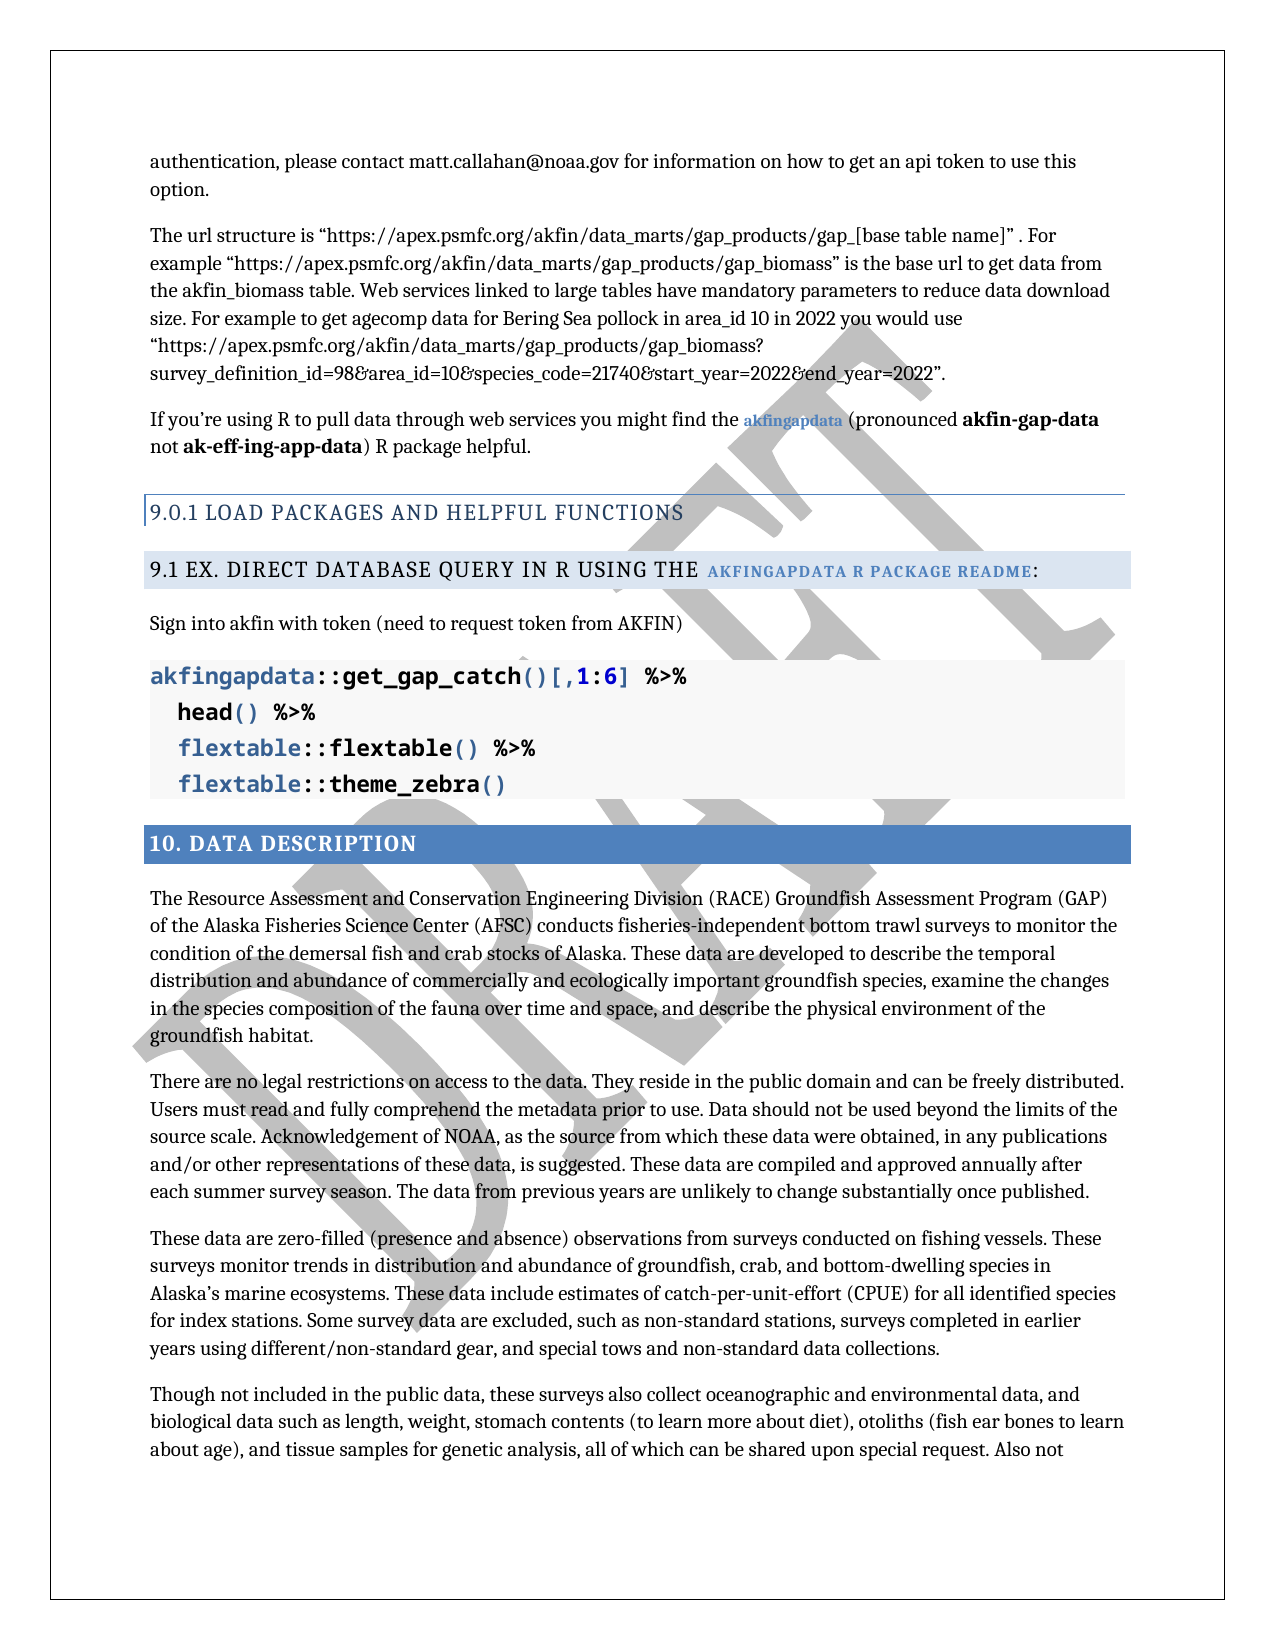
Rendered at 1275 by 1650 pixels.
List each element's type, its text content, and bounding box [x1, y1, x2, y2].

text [150, 150, 1125, 201]
text Sign into akfin with token (need to request token from AKFIN) [150, 612, 1125, 636]
text These data are zero-filled (presence and absence) observations from surveys conducted on fishing vessels. These surveys monitor trends in distribution and abundance of groundfish, crab, and bottom-dwelling species in Alaska’s marine ecosystems. These data include estimates of catch-per-unit-effort (CPUE) for all identified species for index stations. Some survey data are excluded, such as non-standard stations, surveys completed in earlier years using different/non-standard gear, and special tows and non-standard data collections. [150, 1226, 1125, 1360]
text The Resource Assessment and Conservation Engineering Division (RACE) Groundfish Assessment Program (GAP) of the Alaska Fisheries Science Center (AFSC) conducts fisheries-independent bottom trawl surveys to monitor the condition of the demersal fish and crab stocks of Alaska. These data are developed to describe the temporal distribution and abundance of commercially and ecologically important groundfish species, examine the changes in the species composition of the fauna over time and space, and describe the physical environment of the groundfish habitat. [150, 886, 1125, 1048]
text akfingapdata::get_gap_catch()[,1:6] %>% head() %>% flextable::flextable() %>% flextable::theme_zebra() [150, 660, 1125, 799]
text There are no legal restrictions on access to the data. They reside in the public domain and can be freely distributed. Users must read and fully comprehend the metadata prior to use. Data should not be used beyond the limits of the source scale. Acknowledgement of NOAA, as the source from which these data were obtained, in any publications and/or other representations of these data, is suggested. These data are compiled and approved annually after each summer survey season. The data from previous years are unlikely to change substantially once published. [150, 1070, 1125, 1204]
subtitle 9.0.1 Load packages and helpful functions [146, 495, 1125, 526]
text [150, 1383, 1125, 1462]
text The url structure is “https://apex.psmfc.org/akfin/data_marts/gap_products/gap_[base table name]” . For example “https://apex.psmfc.org/akfin/data_marts/gap_products/gap_biomass” is the base url to get data from the akfin_biomass table. Web services linked to large tables have mandatory parameters to reduce data download size. For example to get agecomp data for Bering Sea pollock in area_id 10 in 2022 you would use “https://apex.psmfc.org/akfin/data_marts/gap_products/gap_biomass?survey_definition_id=98&area_id=10&species_code=21740&start_year=2022&end_year=2022”. [150, 224, 1125, 385]
subtitle 10. Data description [150, 831, 1125, 857]
subtitle 9.1 Ex. Direct database query in R using the akfingapdata R package README: [150, 557, 1125, 583]
text If you’re using R to pull data through web services you might find the akfingapdata (pronounced akfin-gap-data not ak-eff-ing-app-data) R package helpful. [150, 407, 1125, 459]
